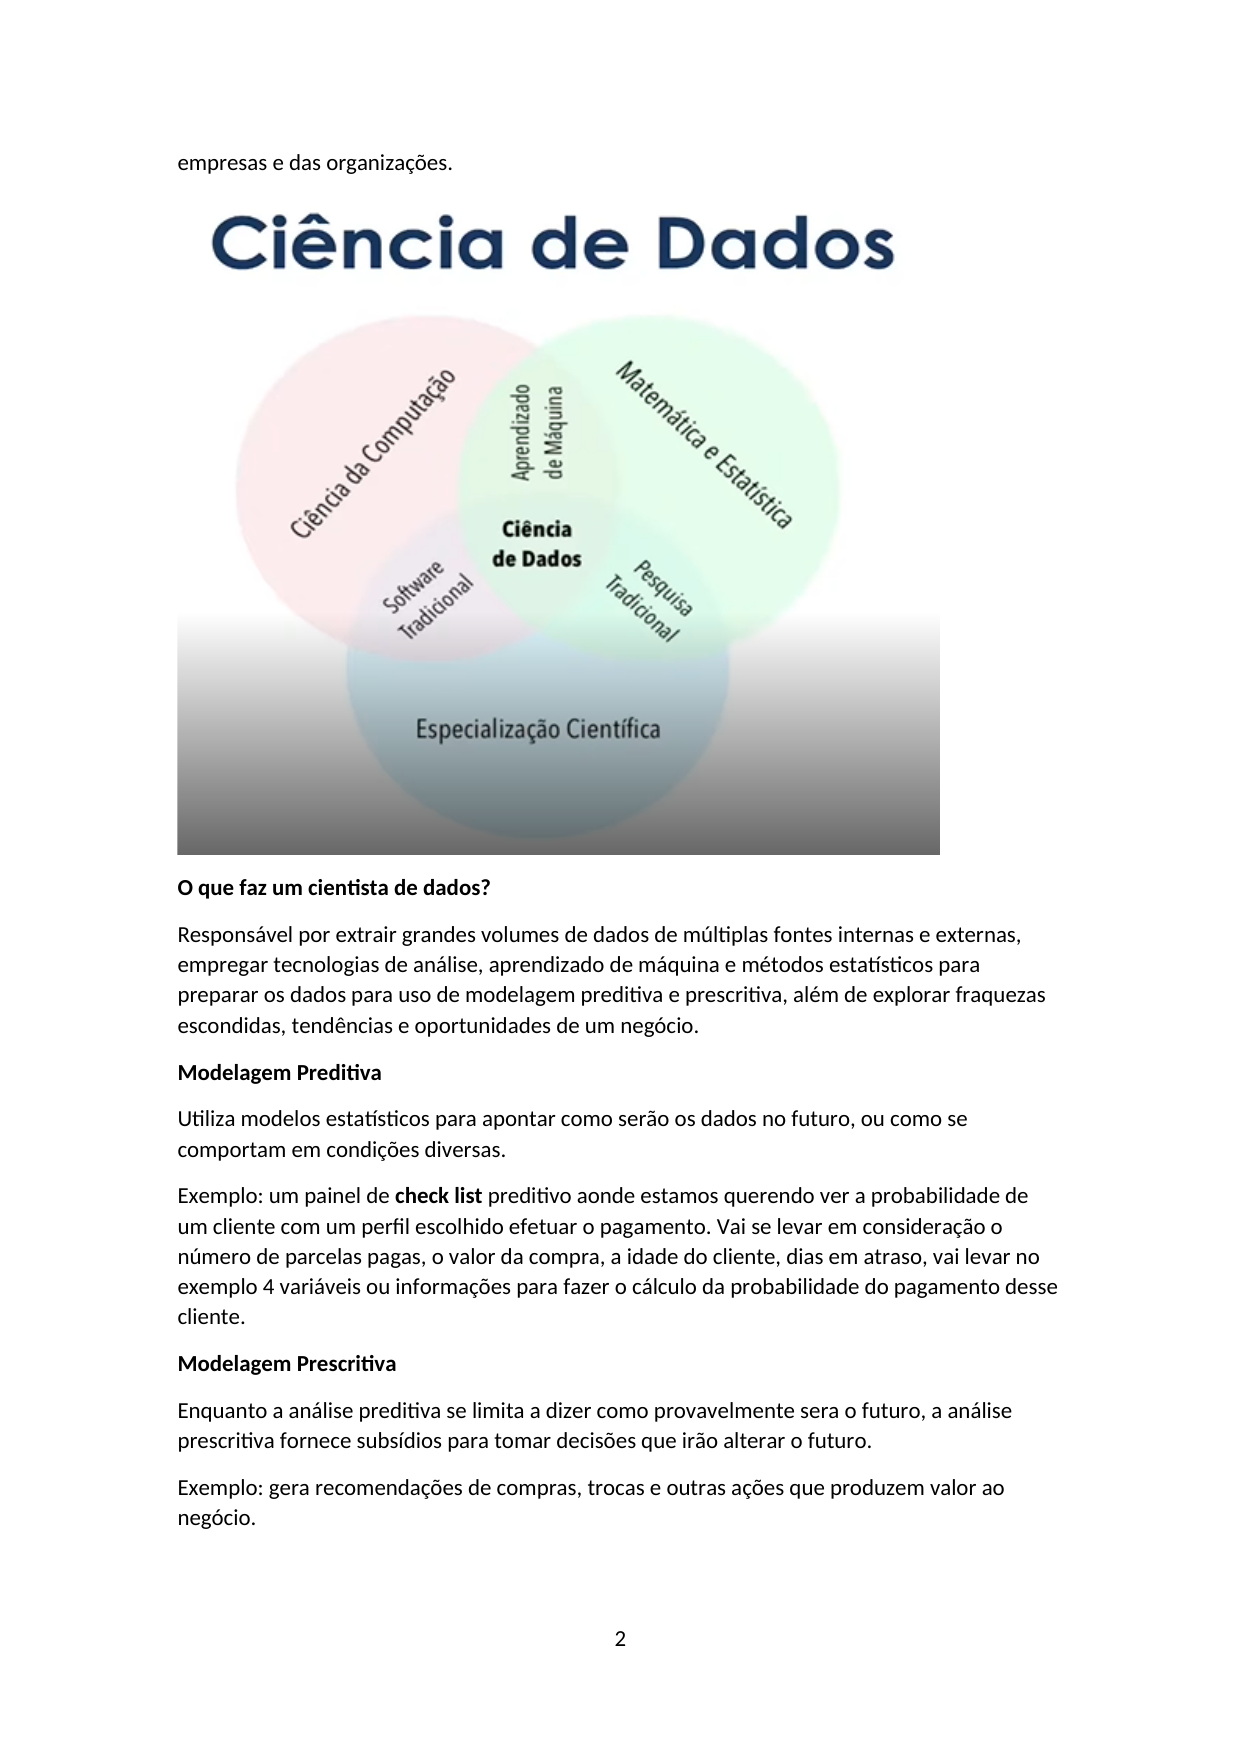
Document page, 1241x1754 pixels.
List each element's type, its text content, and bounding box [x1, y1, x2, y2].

text Responsável por extrair grandes volumes de dados de múltiplas fontes internas e externas, empregar tecnologias de análise, aprendizado de máquina e métodos estatísticos para preparar os dados para uso de modelagem preditiva e prescritiva, além de explorar fraquezas escondidas, tendências e oportunidades de um negócio. [177, 920, 1063, 1039]
text Utiliza modelos estatísticos para apontar como serão os dados no futuro, ou como se comportam em condições diversas. [177, 1104, 1063, 1163]
text Modelagem Prescritiva [177, 1349, 1063, 1377]
text Modelagem Preditiva [177, 1058, 1063, 1086]
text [177, 148, 1063, 854]
text O que faz um cientista de dados? [177, 873, 1063, 901]
picture [177, 177, 940, 855]
text Exemplo: gera recomendações de compras, trocas e outras ações que produzem valor ao negócio. [177, 1473, 1063, 1532]
text Enquanto a análise preditiva se limita a dizer como provavelmente sera o futuro, a análise prescritiva fornece subsídios para tomar decisões que irão alterar o futuro. [177, 1396, 1063, 1454]
text Exemplo: um painel de check list preditivo aonde estamos querendo ver a probabilidade de um cliente com um perfil escolhido efetuar o pagamento. Vai se levar em consideração o número de parcelas pagas, o valor da compra, a idade do cliente, dias em atraso, vai levar no exemplo 4 variáveis ou informações para fazer o cálculo da probabilidade do pagamento desse cliente. [177, 1182, 1063, 1331]
